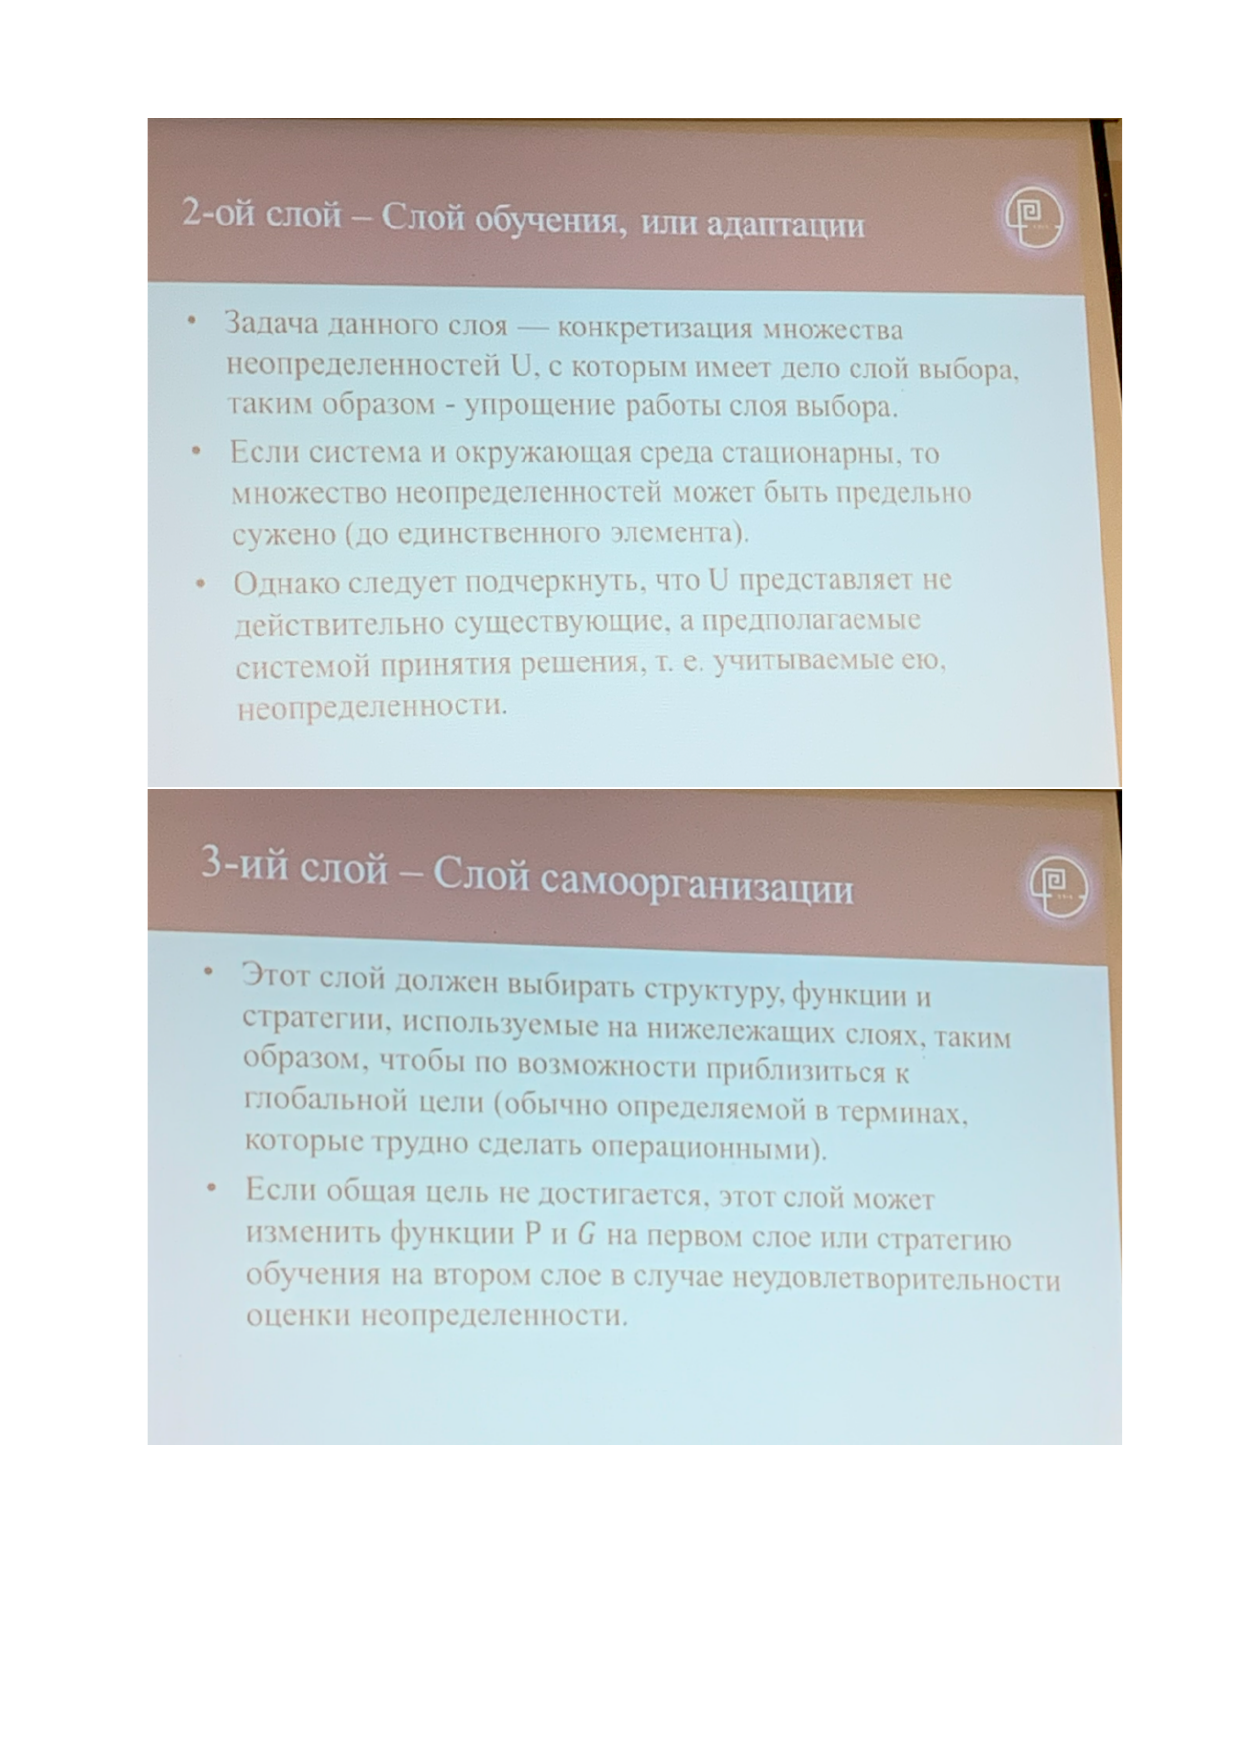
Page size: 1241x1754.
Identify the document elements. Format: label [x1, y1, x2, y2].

picture [147, 789, 1123, 1445]
picture [147, 118, 1123, 787]
